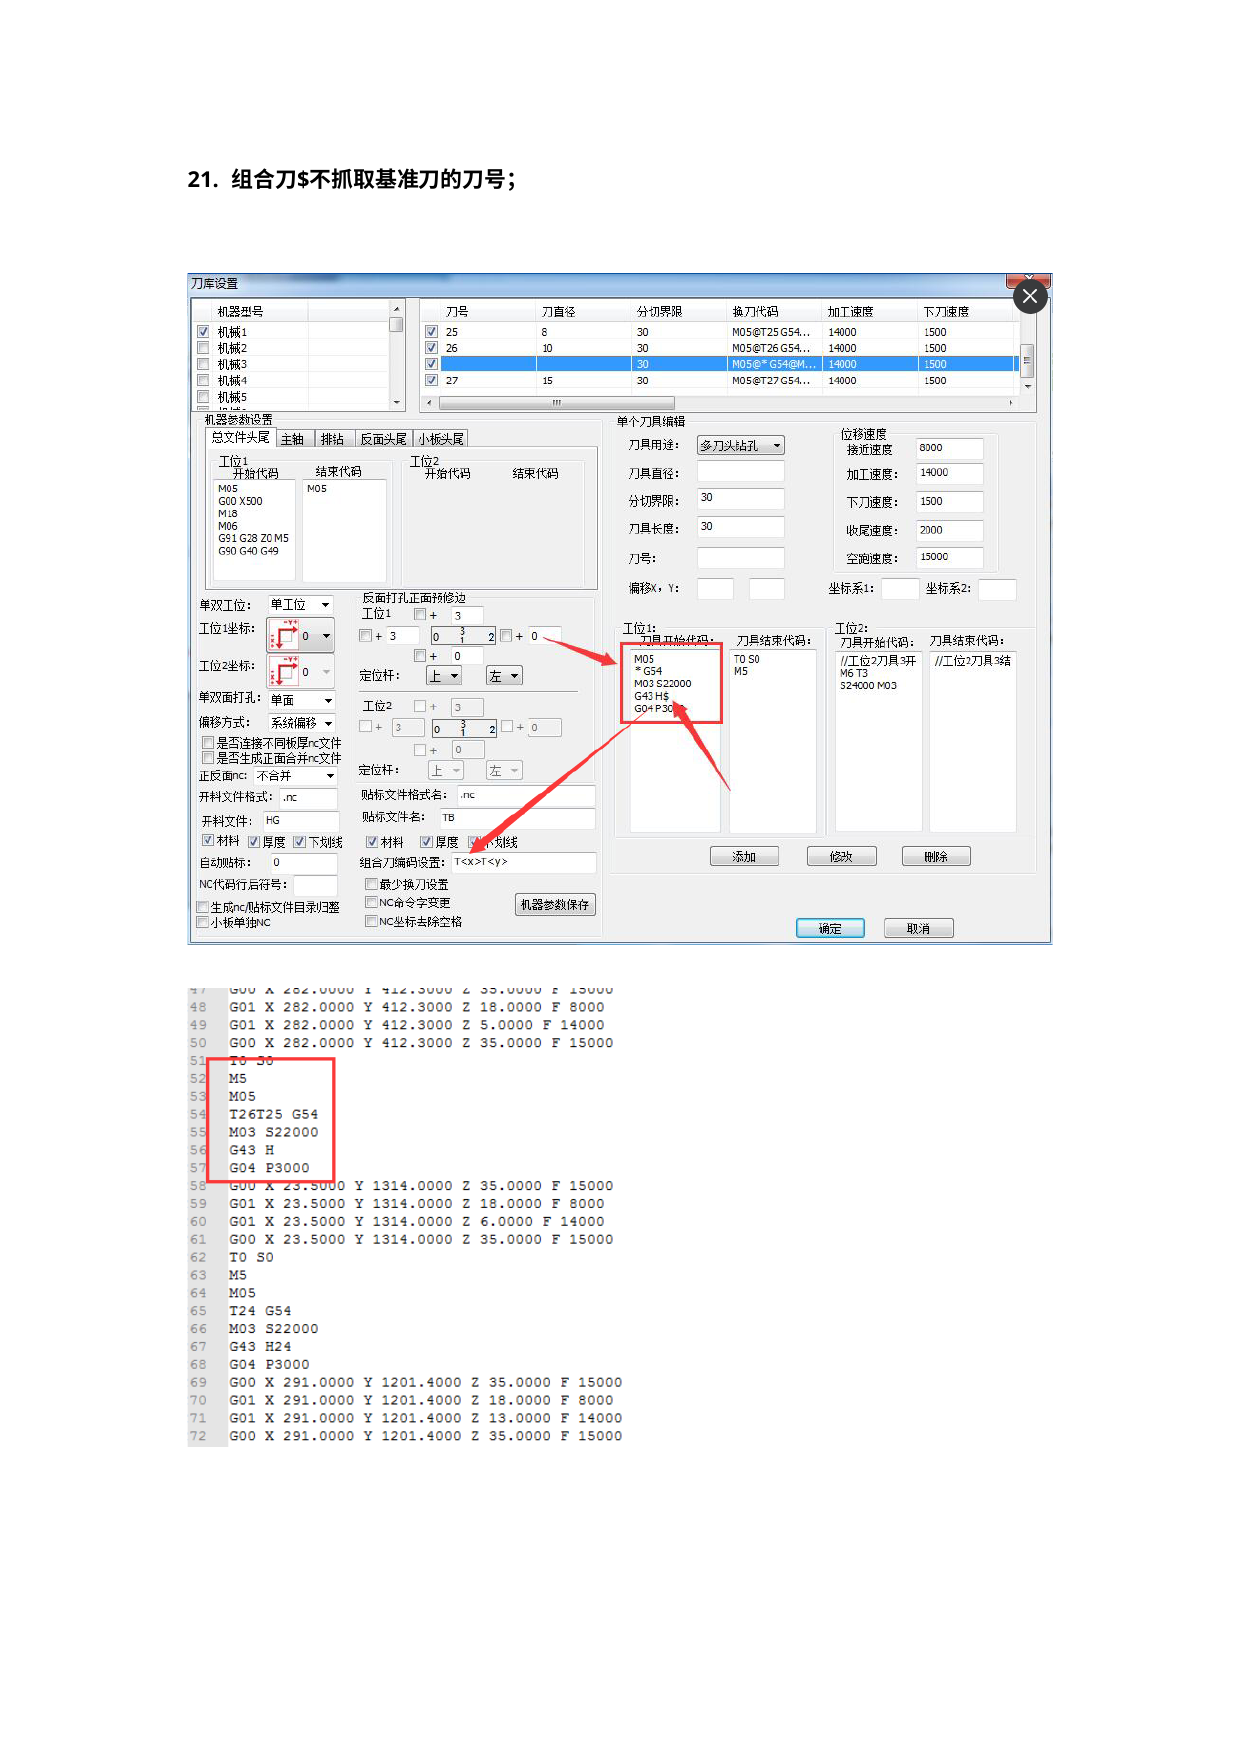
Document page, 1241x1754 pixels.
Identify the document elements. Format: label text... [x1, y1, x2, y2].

subtitle 组合刀$不抓取基准刀的刀号； [187, 162, 1053, 194]
picture [187, 273, 1053, 945]
picture [187, 988, 693, 1447]
